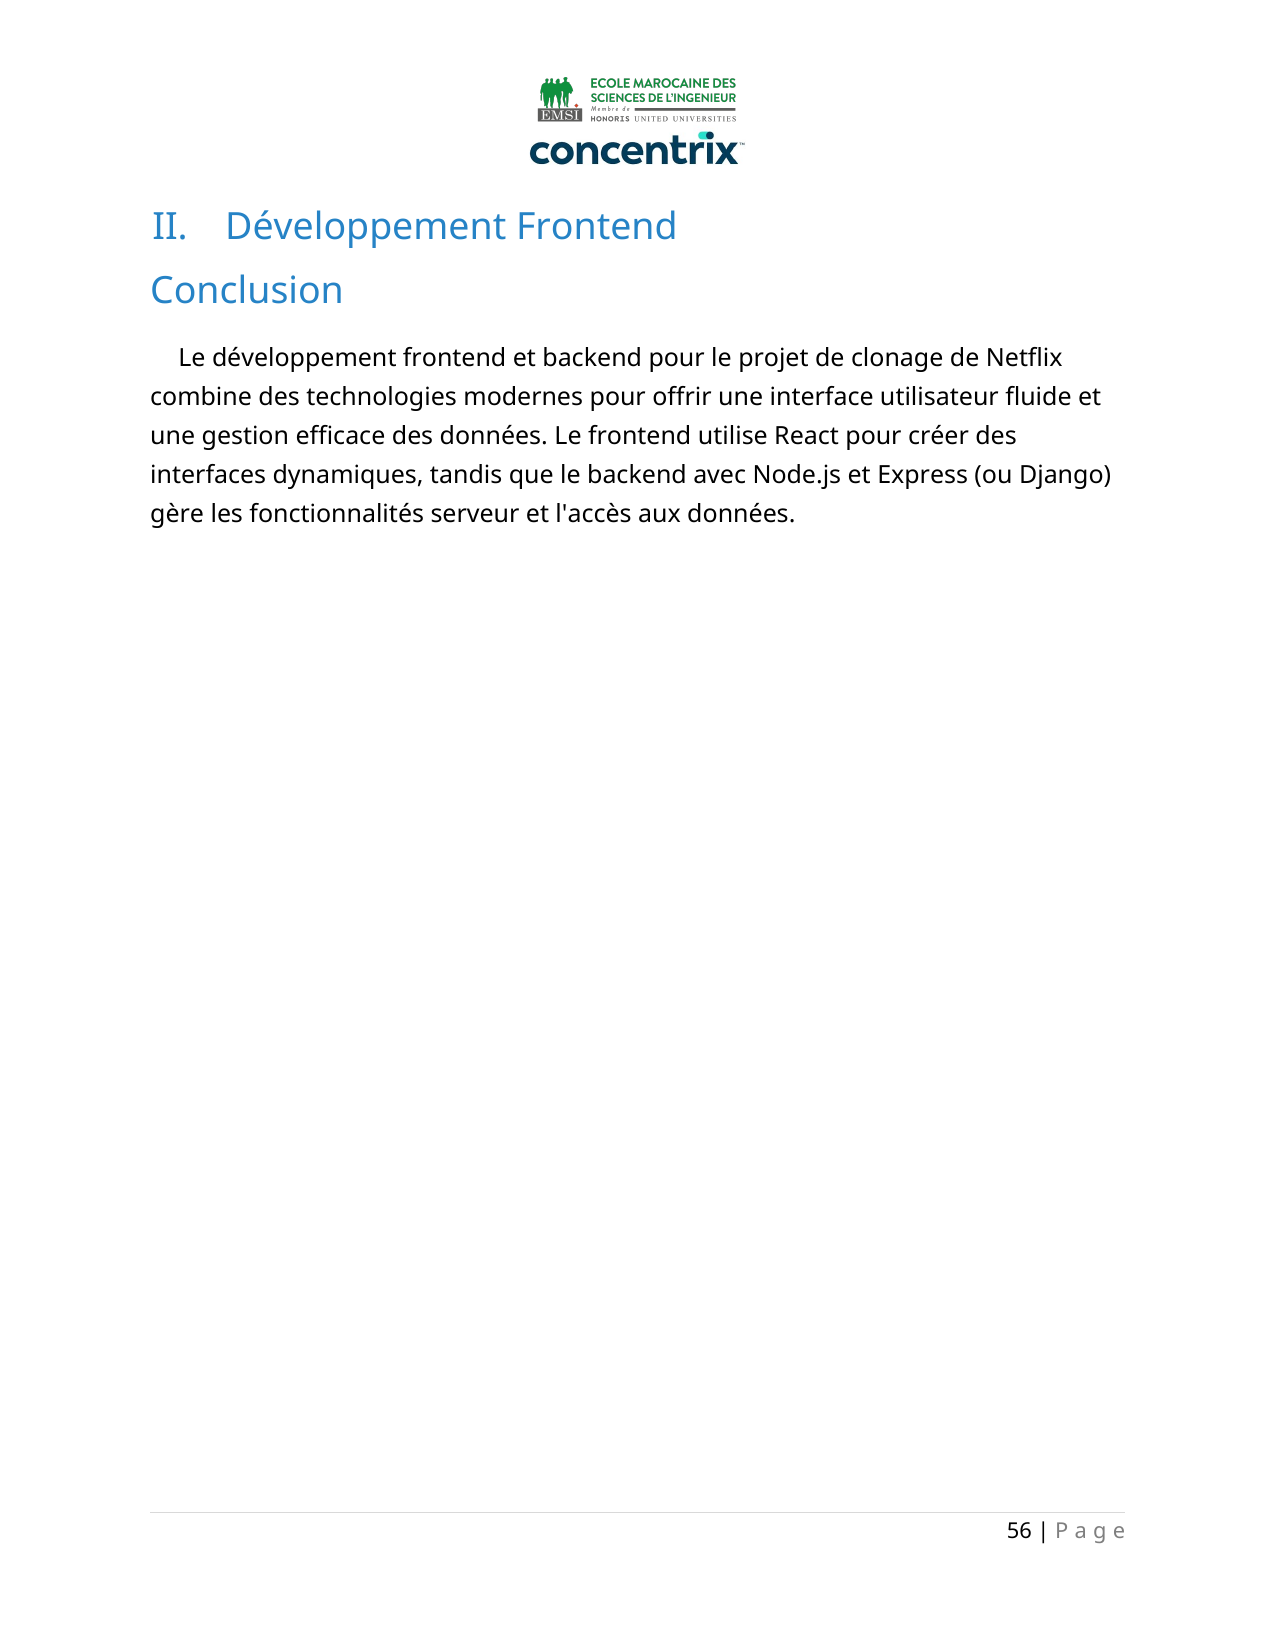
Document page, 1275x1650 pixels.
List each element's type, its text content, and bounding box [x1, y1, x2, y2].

picture [528, 75, 747, 170]
text Le développement frontend et backend pour le projet de clonage de Netflix combine des technologies modernes pour offrir une interface utilisateur fluide et une gestion efficace des données. Le frontend utilise React pour créer des interfaces dynamiques, tandis que le backend avec Node.js et Express (ou Django) gère les fonctionnalités serveur et l'accès aux données. [150, 339, 1125, 530]
subtitle Développement Frontend [187, 199, 1125, 250]
subtitle Conclusion [150, 263, 1125, 314]
